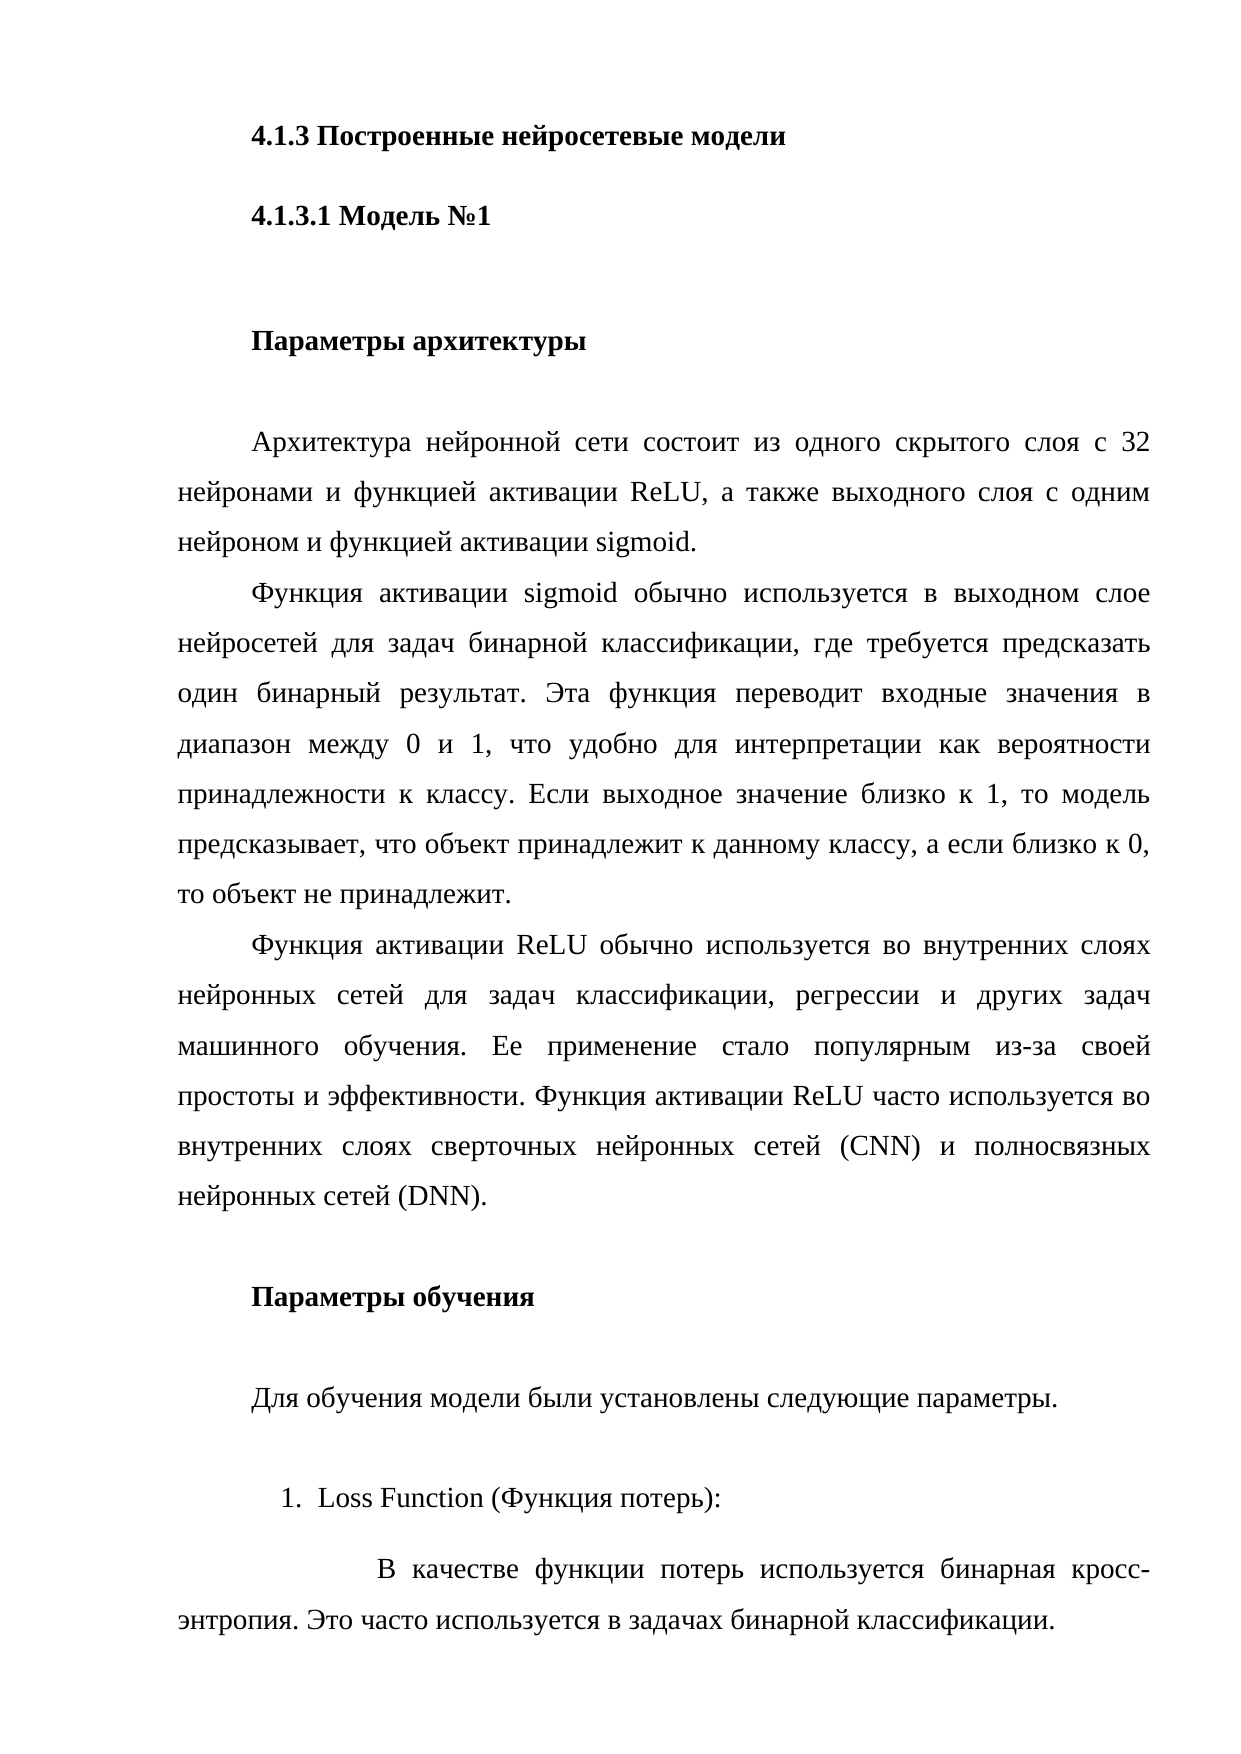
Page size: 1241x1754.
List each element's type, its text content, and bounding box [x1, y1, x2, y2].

text Функция активации sigmoid обычно используется в выходном слое нейросетей для задач бинарной классификации, где требуется предсказать один бинарный результат. Эта функция переводит входные значения в диапазон между 0 и 1, что удобно для интерпретации как вероятности принадлежности к классу. Если выходное значение близко к 1, то модель предсказывает, что объект принадлежит к данному классу, а если близко к 0, то объект не принадлежит. [177, 575, 1152, 910]
text Архитектура нейронной сети состоит из одного скрытого слоя с 32 нейронами и функцией активации ReLU, а также выходного слоя с одним нейроном и функцией активации sigmoid. [177, 424, 1152, 558]
text Для обучения модели были установлены следующие параметры. [177, 1380, 1152, 1413]
text Параметры архитектуры [177, 323, 1152, 357]
text 4.1.3.1 Модель №1 [251, 198, 1152, 231]
list Loss Function (Функция потерь): [280, 1480, 1152, 1514]
text 4.1.3 Построенные нейросетевые модели [177, 118, 1152, 152]
text Параметры обучения [177, 1279, 1152, 1313]
text В качестве функции потерь используется бинарная кросс-энтропия. Это часто используется в задачах бинарной классификации. [177, 1552, 1152, 1635]
text Функция активации ReLU обычно используется во внутренних слоях нейронных сетей для задач классификации, регрессии и других задач машинного обучения. Ее применение стало популярным из-за своей простоты и эффективности. Функция активации ReLU часто используется во внутренних слоях сверточных нейронных сетей (CNN) и полносвязных нейронных сетей (DNN). [177, 927, 1152, 1212]
